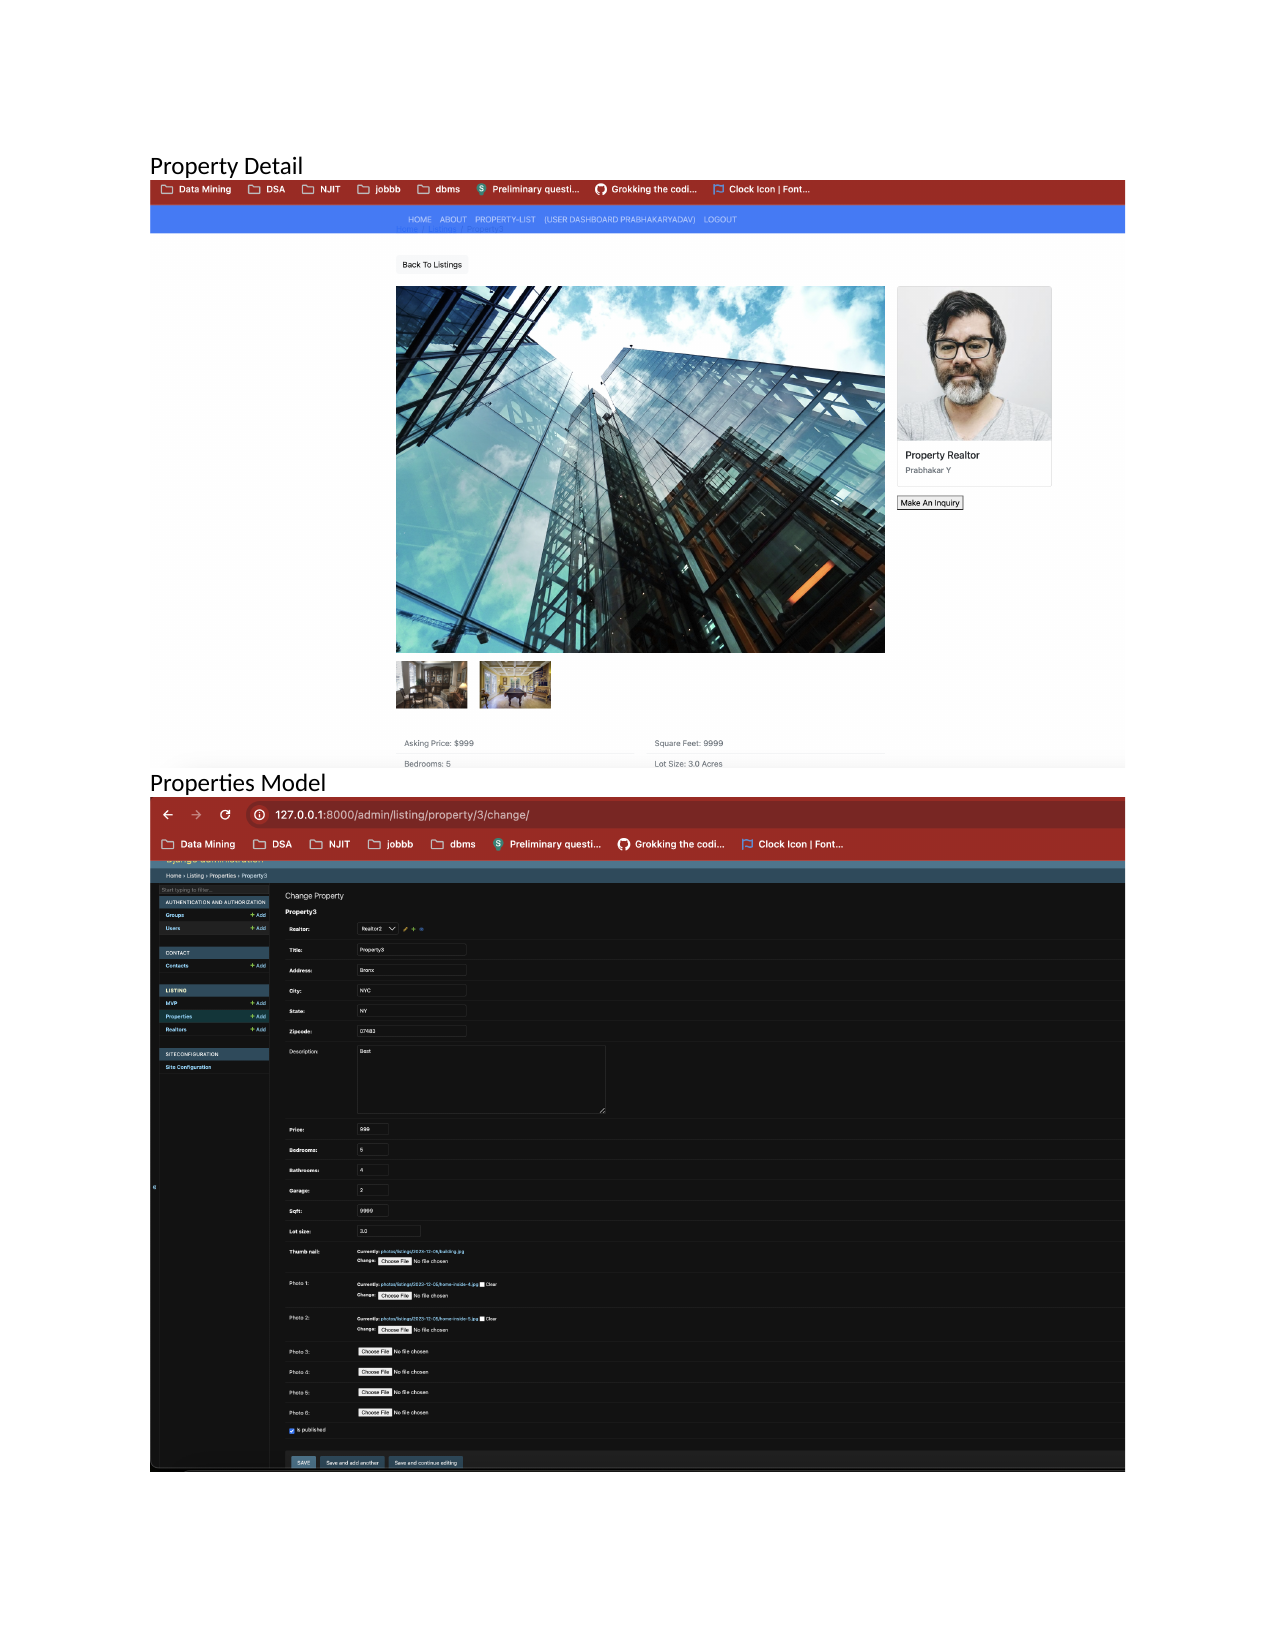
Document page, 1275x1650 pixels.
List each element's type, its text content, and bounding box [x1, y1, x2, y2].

text Properties Model [150, 768, 1125, 797]
text Property Detail [150, 150, 1125, 180]
picture [150, 797, 1125, 1472]
picture [150, 180, 1125, 768]
